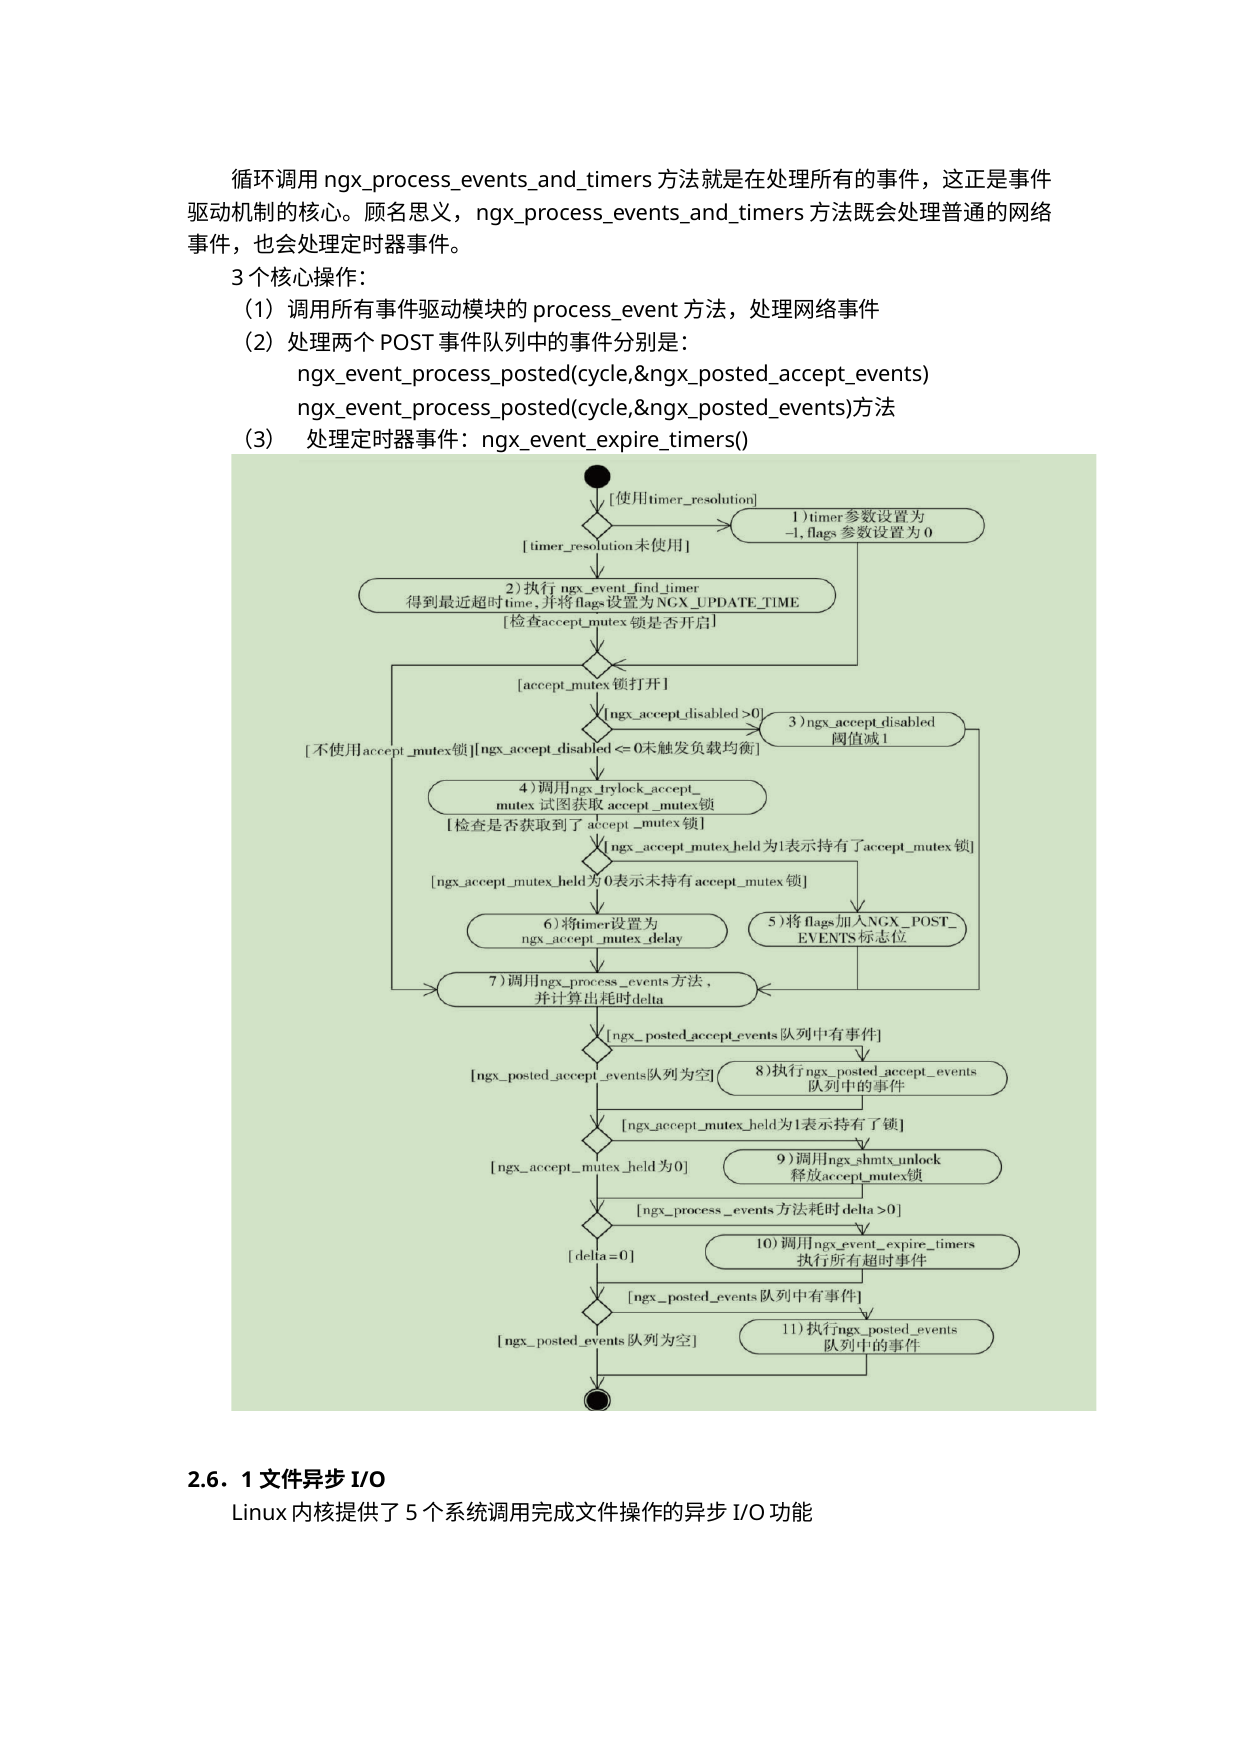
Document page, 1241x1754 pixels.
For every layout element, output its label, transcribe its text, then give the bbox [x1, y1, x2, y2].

list 处理定时器事件：ngx_event_expire_timers() [231, 422, 1053, 454]
text Linux内核提供了5个系统调用完成文件操作的异步I/O功能 [187, 1494, 1053, 1527]
text ngx_event_process_posted(cycle,&ngx_posted_events)方法 [187, 389, 1053, 422]
text （1）调用所有事件驱动模块的process_event 方法，处理网络事件 [187, 292, 1053, 324]
text ngx_event_process_posted(cycle,&ngx_posted_accept_events) [187, 357, 1053, 389]
picture [231, 454, 1097, 1411]
text 2.6．1 文件异步I/O [187, 1462, 1053, 1494]
text 3个核心操作： [187, 259, 1053, 292]
text 循环调用ngx_process_events_and_timers方法就是在处理所有的事件，这正是事件驱动机制的核心。顾名思义，ngx_process_events_and_timers方法既会处理普通的网络事件，也会处理定时器事件。 [187, 162, 1053, 259]
text （2）处理两个POST事件队列中的事件分别是： [187, 324, 1053, 357]
